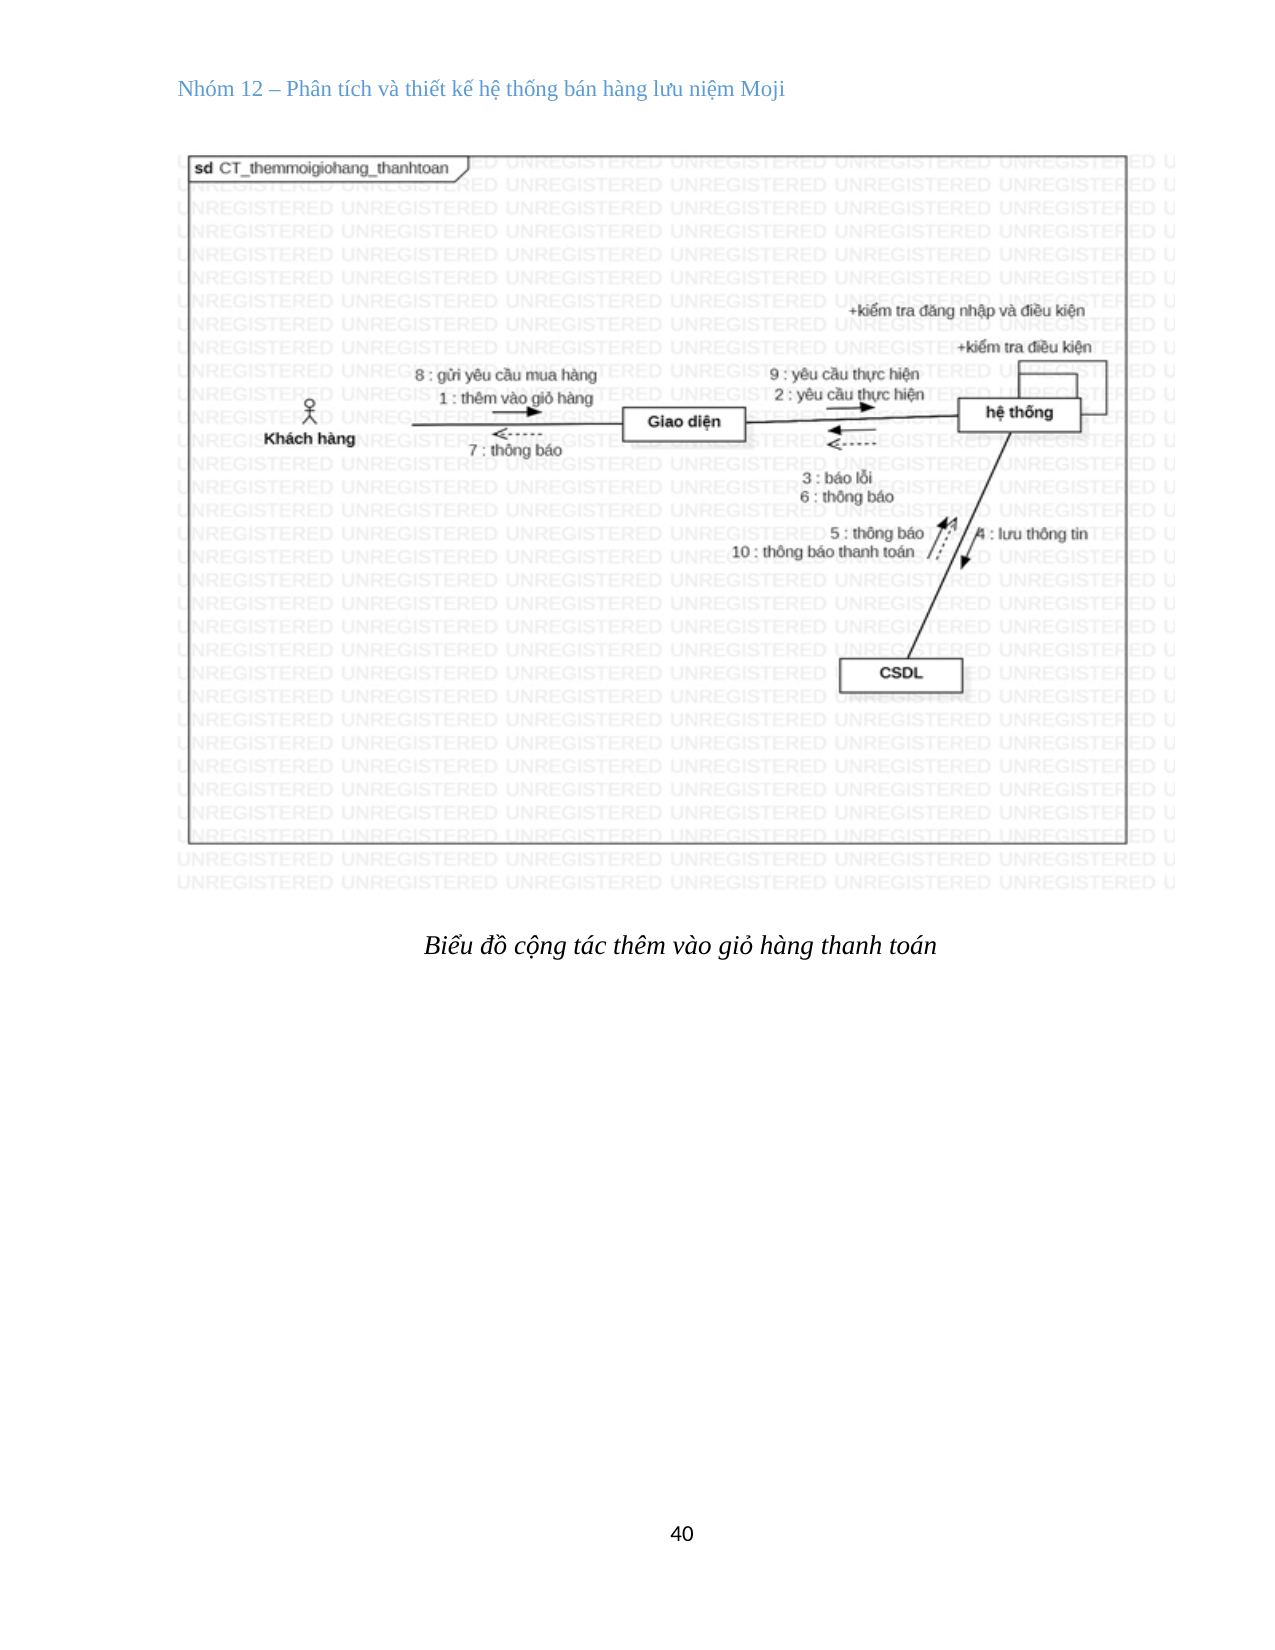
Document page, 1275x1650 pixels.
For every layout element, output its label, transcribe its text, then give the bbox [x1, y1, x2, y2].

picture [177, 146, 1175, 890]
text Biểu đồ cộng tác thêm vào giỏ hàng thanh toán [177, 929, 1186, 960]
